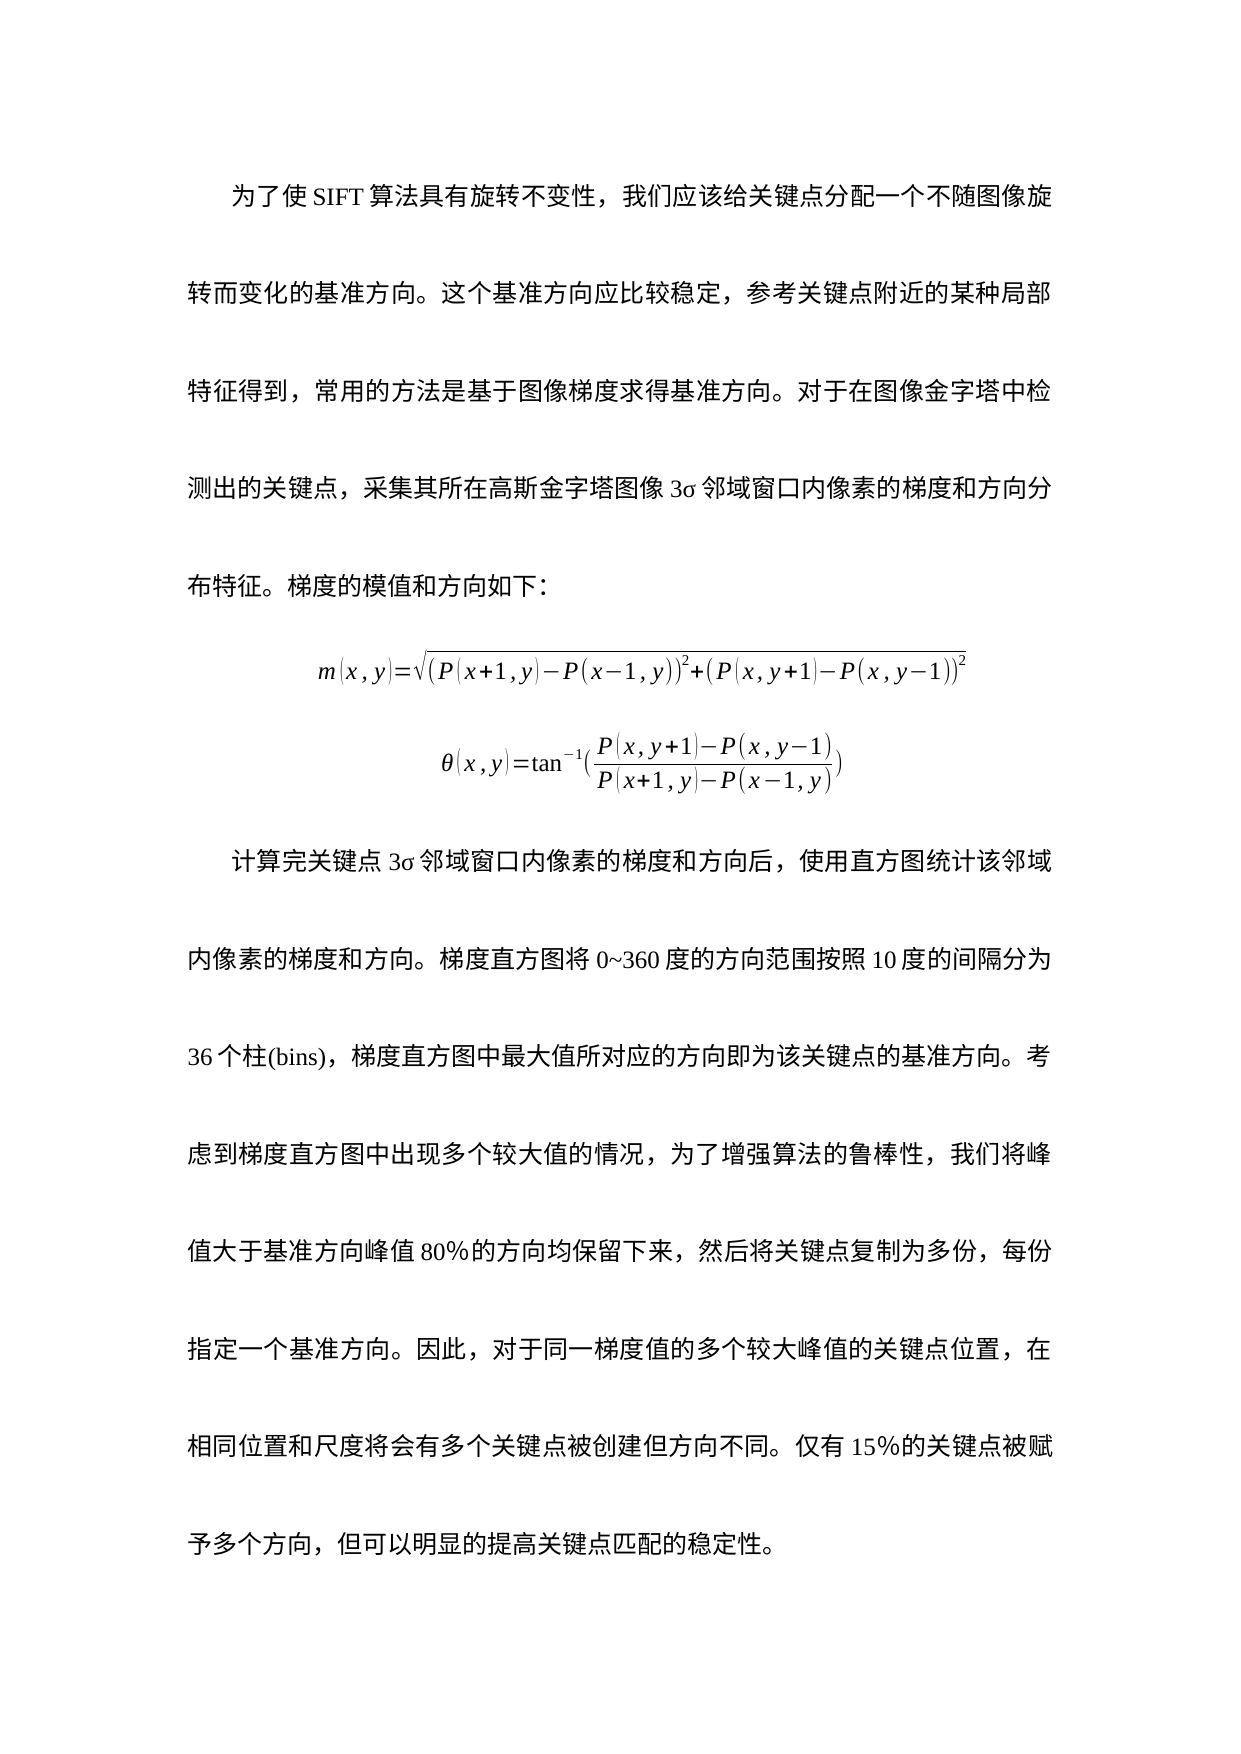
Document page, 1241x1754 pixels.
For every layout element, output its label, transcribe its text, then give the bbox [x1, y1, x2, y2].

text 为了使SIFT算法具有旋转不变性，我们应该给关键点分配一个不随图像旋转而变化的基准方向。这个基准方向应比较稳定，参考关键点附近的某种局部特征得到，常用的方法是基于图像梯度求得基准方向。对于在图像金字塔中检测出的关键点，采集其所在高斯金字塔图像3σ邻域窗口内像素的梯度和方向分布特征。梯度的模值和方向如下： [187, 162, 1053, 617]
text 计算完关键点3σ邻域窗口内像素的梯度和方向后，使用直方图统计该邻域内像素的梯度和方向。梯度直方图将0~360度的方向范围按照10度的间隔分为36个柱(bins)，梯度直方图中最大值所对应的方向即为该关键点的基准方向。考虑到梯度直方图中出现多个较大值的情况，为了增强算法的鲁棒性，我们将峰值大于基准方向峰值80％的方向均保留下来，然后将关键点复制为多份，每份指定一个基准方向。因此，对于同一梯度值的多个较大峰值的关键点位置，在相同位置和尺度将会有多个关键点被创建但方向不同。仅有15％的关键点被赋予多个方向，但可以明显的提高关键点匹配的稳定性。 [187, 827, 1053, 1575]
